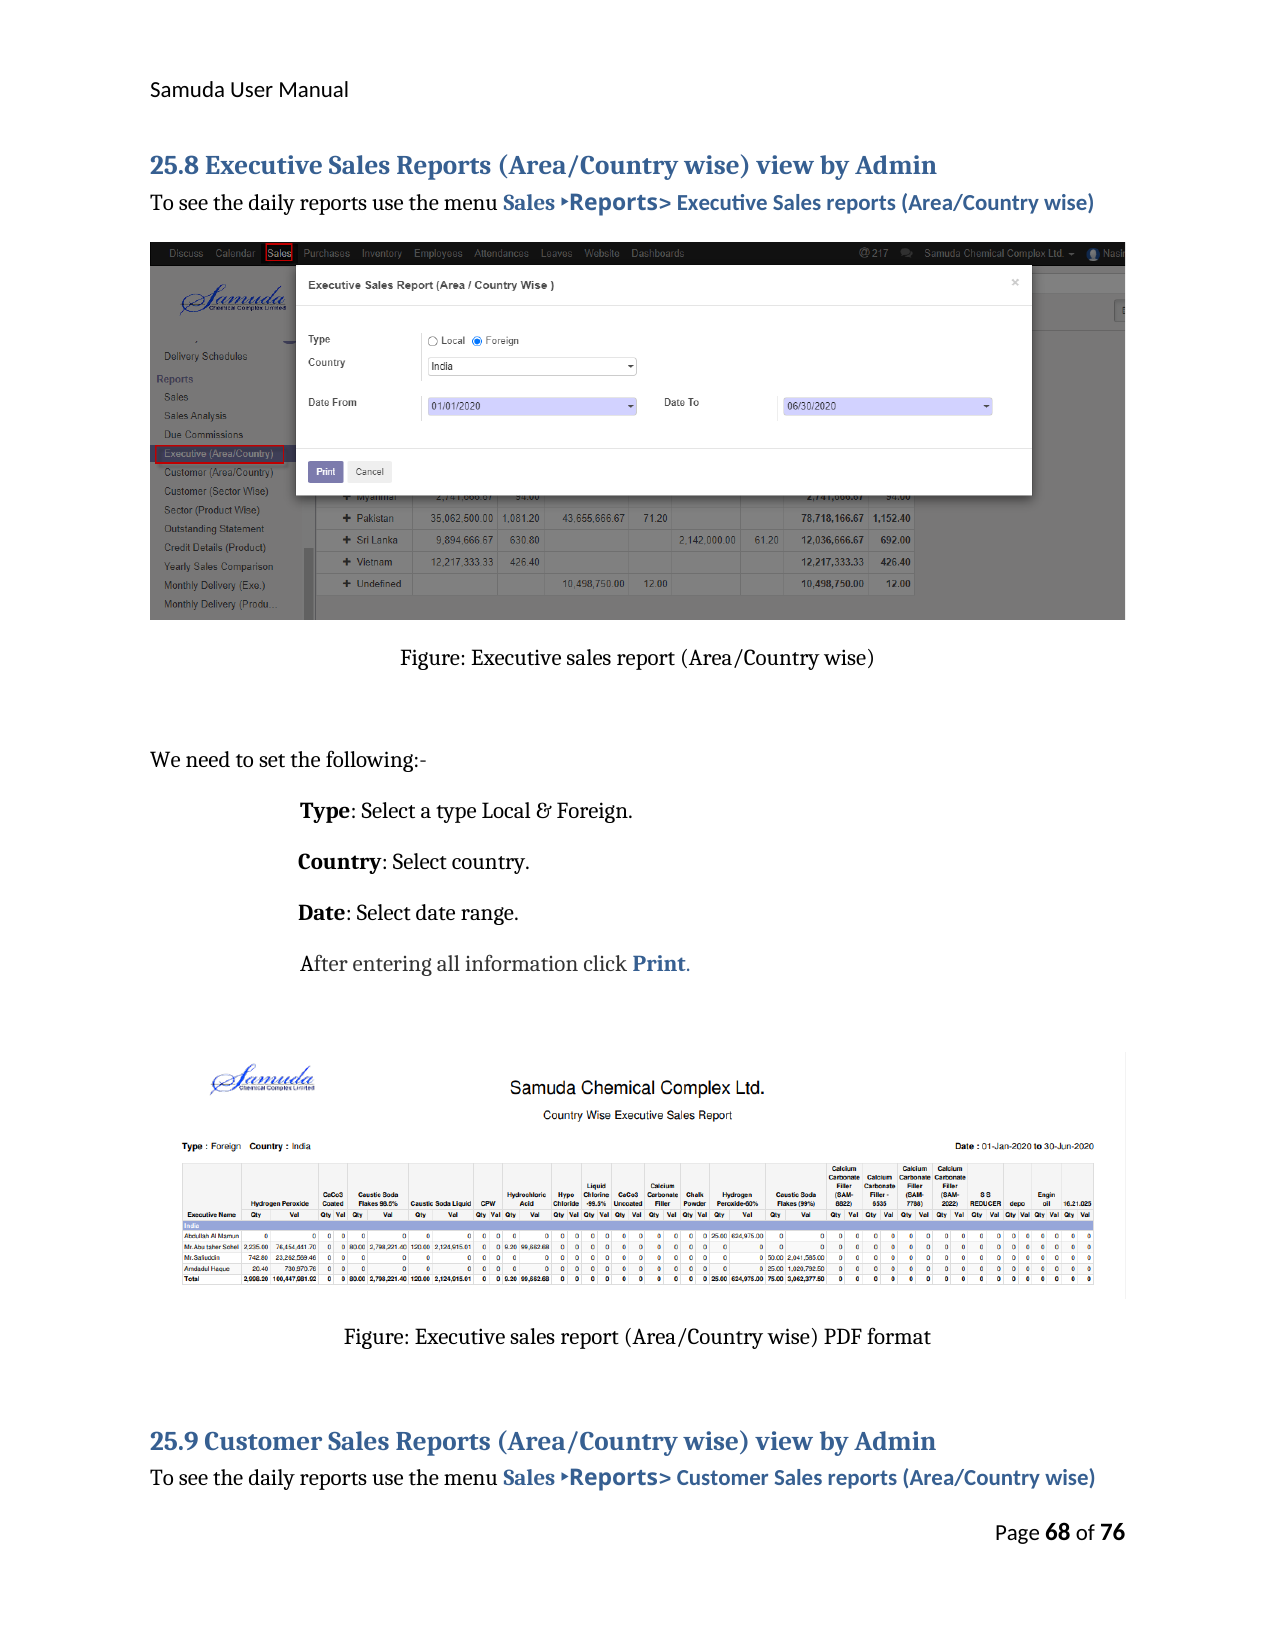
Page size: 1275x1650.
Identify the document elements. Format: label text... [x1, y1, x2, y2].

picture [150, 1052, 1125, 1299]
text Type: Select a type Local & Foreign. [187, 798, 1125, 824]
text We need to set the following:- [150, 747, 1125, 773]
text To see the daily reports use the menu Sales ‣Reports> Customer Sales reports (Area/Country wise) [658, 1461, 1125, 1492]
text To see the daily reports use the menu Sales ‣Reports> Executive Sales reports (Area/Country wise) [658, 186, 1125, 217]
text To see the daily reports use the menu Sales ‣Reports> Customer Sales reports (Area/Country wise) [150, 1461, 560, 1492]
text After entering all information click Print. [187, 951, 1125, 977]
picture [150, 242, 1125, 620]
text Figure: Executive sales report (Area/Country wise) PDF format [150, 1323, 1125, 1350]
text Country: Select country. [187, 849, 1125, 875]
text To see the daily reports use the menu Sales ‣Reports> Executive Sales reports (Area/Country wise) [150, 186, 560, 217]
text Figure: Executive sales report (Area/Country wise) [150, 644, 1125, 671]
text Date: Select date range. [187, 900, 1125, 926]
subtitle 25.8 Executive Sales Reports (Area/Country wise) view by Admin [150, 150, 1125, 181]
subtitle 25.9 Customer Sales Reports (Area/Country wise) view by Admin [150, 1426, 1125, 1457]
